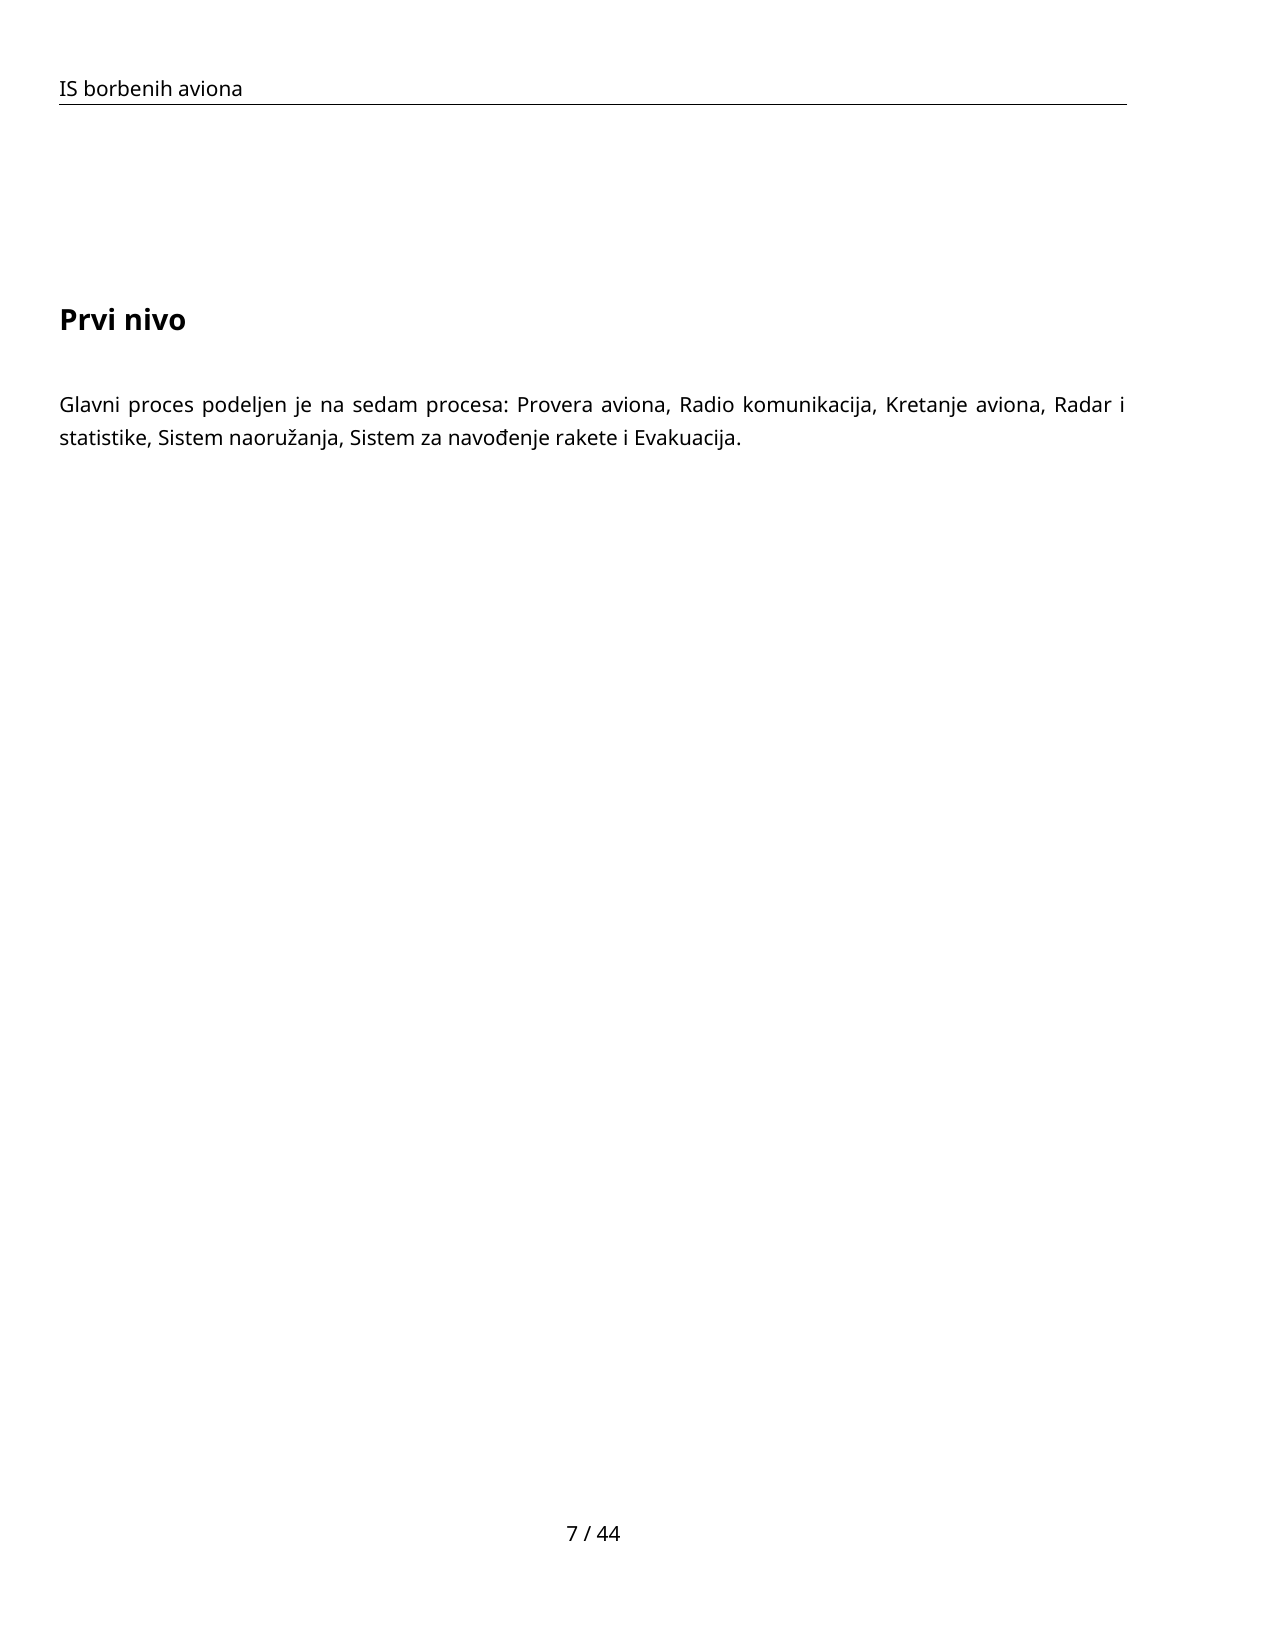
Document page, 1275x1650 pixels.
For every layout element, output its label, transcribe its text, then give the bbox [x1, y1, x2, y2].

text Glavni proces podeljen je na sedam procesa: Provera aviona, Radio komunikacija, Kretanje aviona, Radar i statistike, Sistem naoružanja, Sistem za navođenje rakete i Evakuacija. [59, 390, 1127, 451]
subtitle Prvi nivo [59, 299, 1127, 339]
